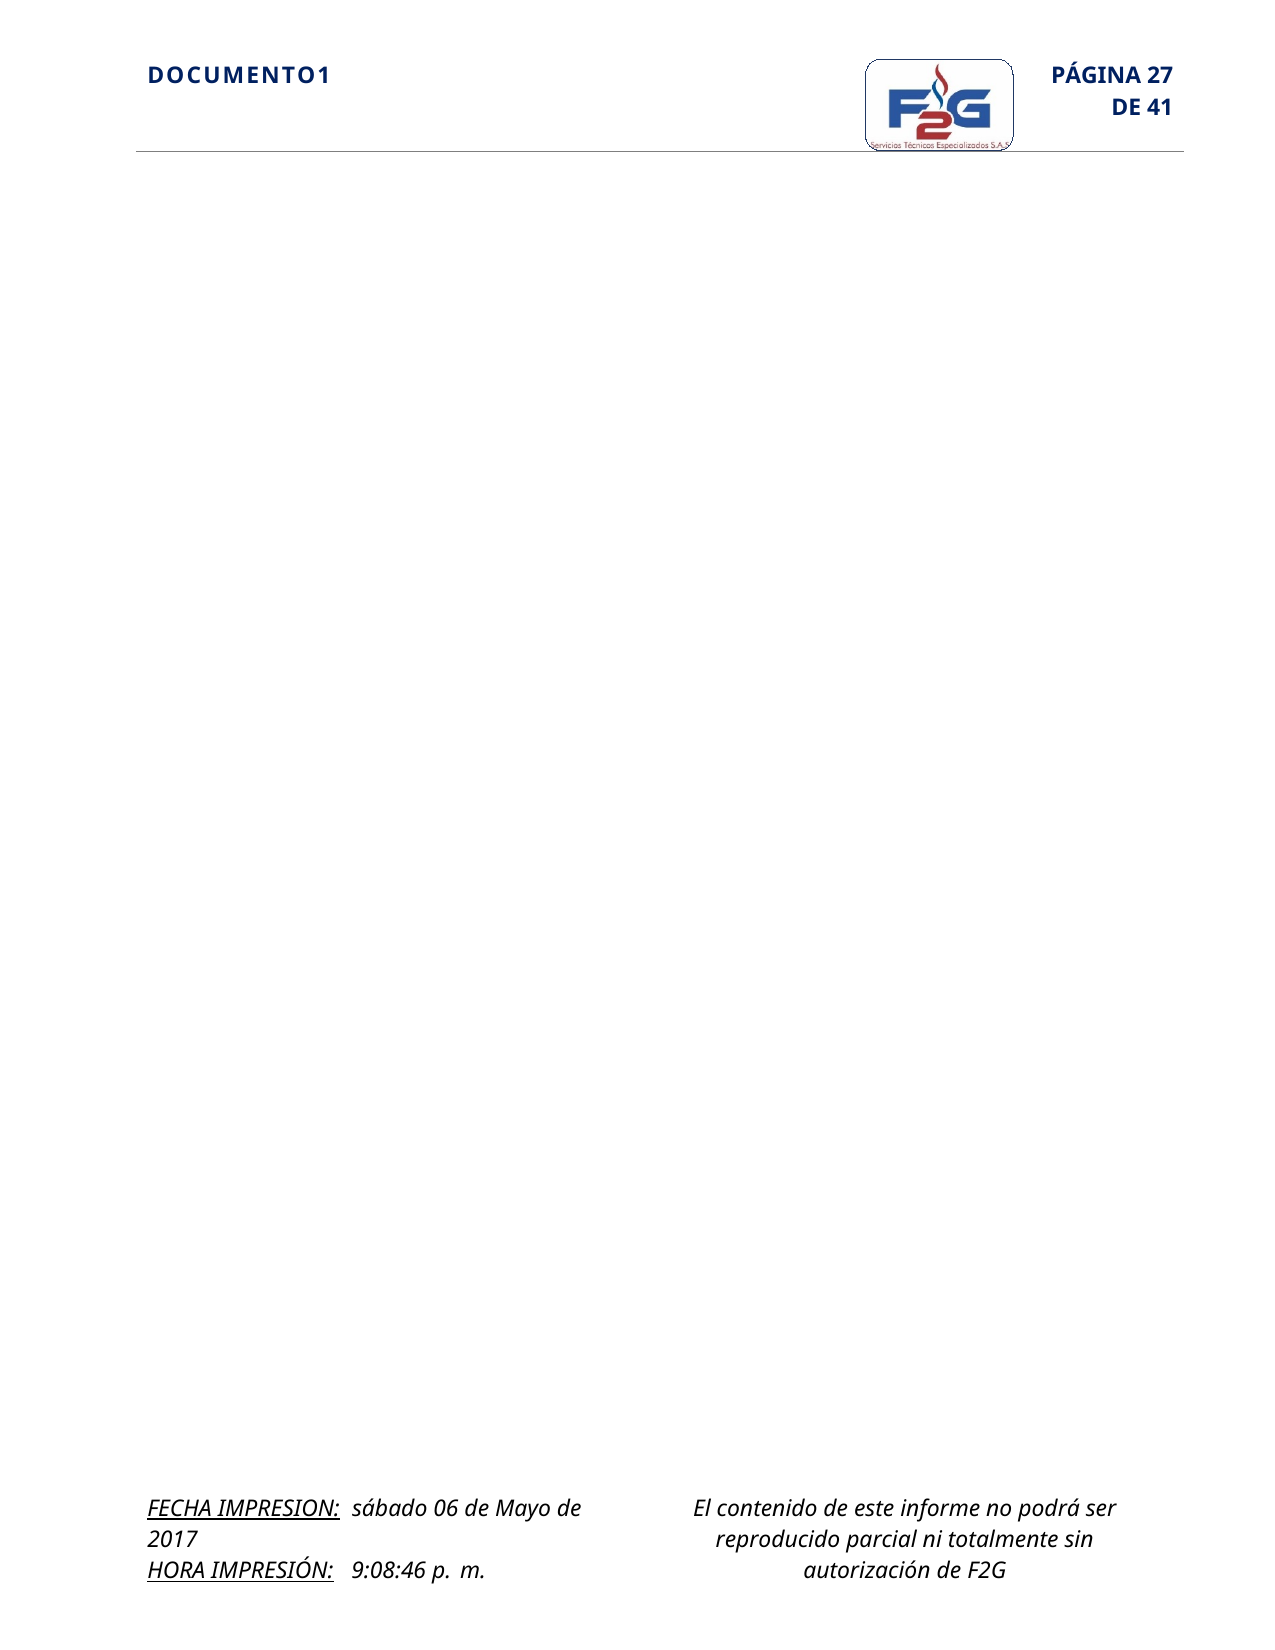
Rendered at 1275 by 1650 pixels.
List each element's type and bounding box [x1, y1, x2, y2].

picture [865, 59, 1013, 150]
